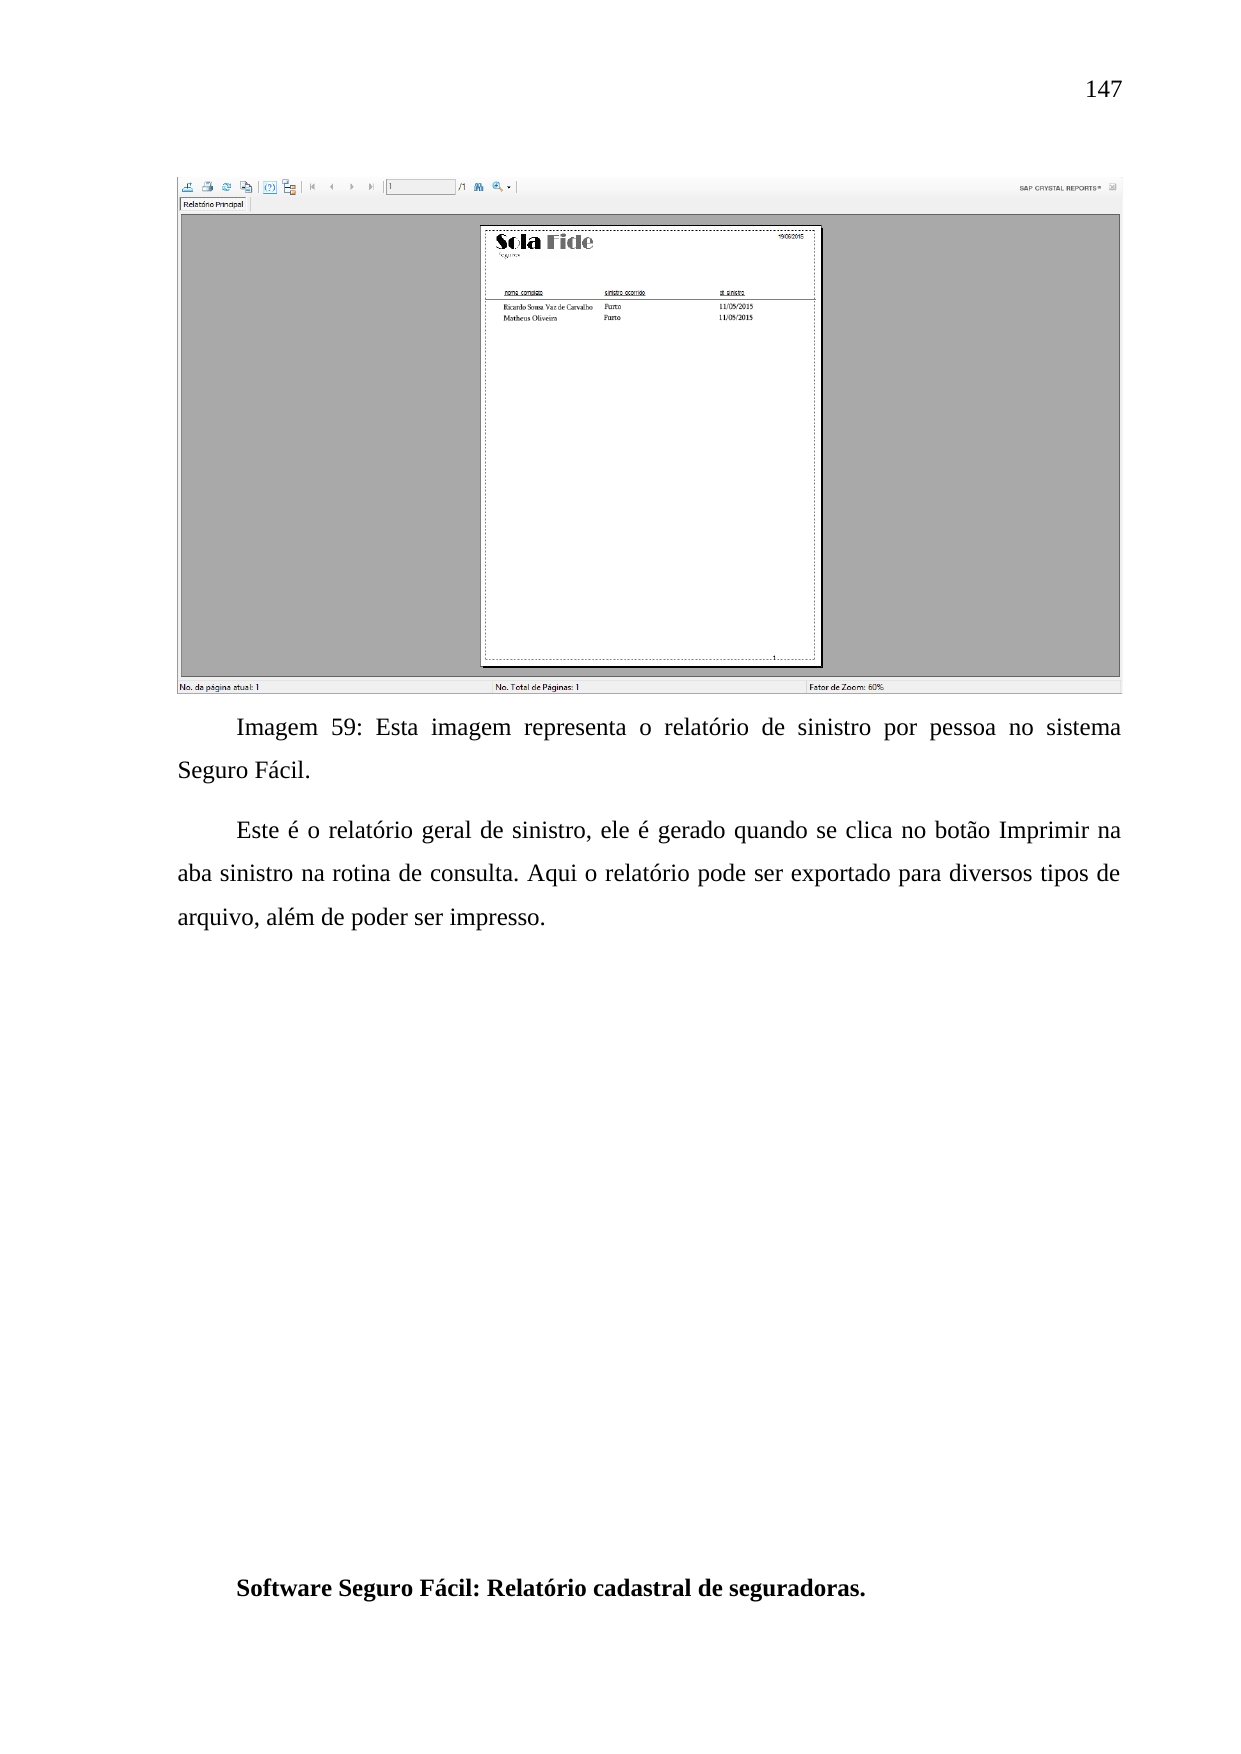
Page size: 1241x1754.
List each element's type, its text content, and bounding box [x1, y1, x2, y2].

picture [177, 177, 1123, 694]
text Este é o relatório geral de sinistro, ele é gerado quando se clica no botão Imprimir na aba sinistro na rotina de consulta. Aqui o relatório pode ser exportado para diversos tipos de arquivo, além de poder ser impresso. [177, 815, 1122, 930]
text Software Seguro Fácil: Relatório cadastral de seguradoras. [236, 1573, 1122, 1602]
